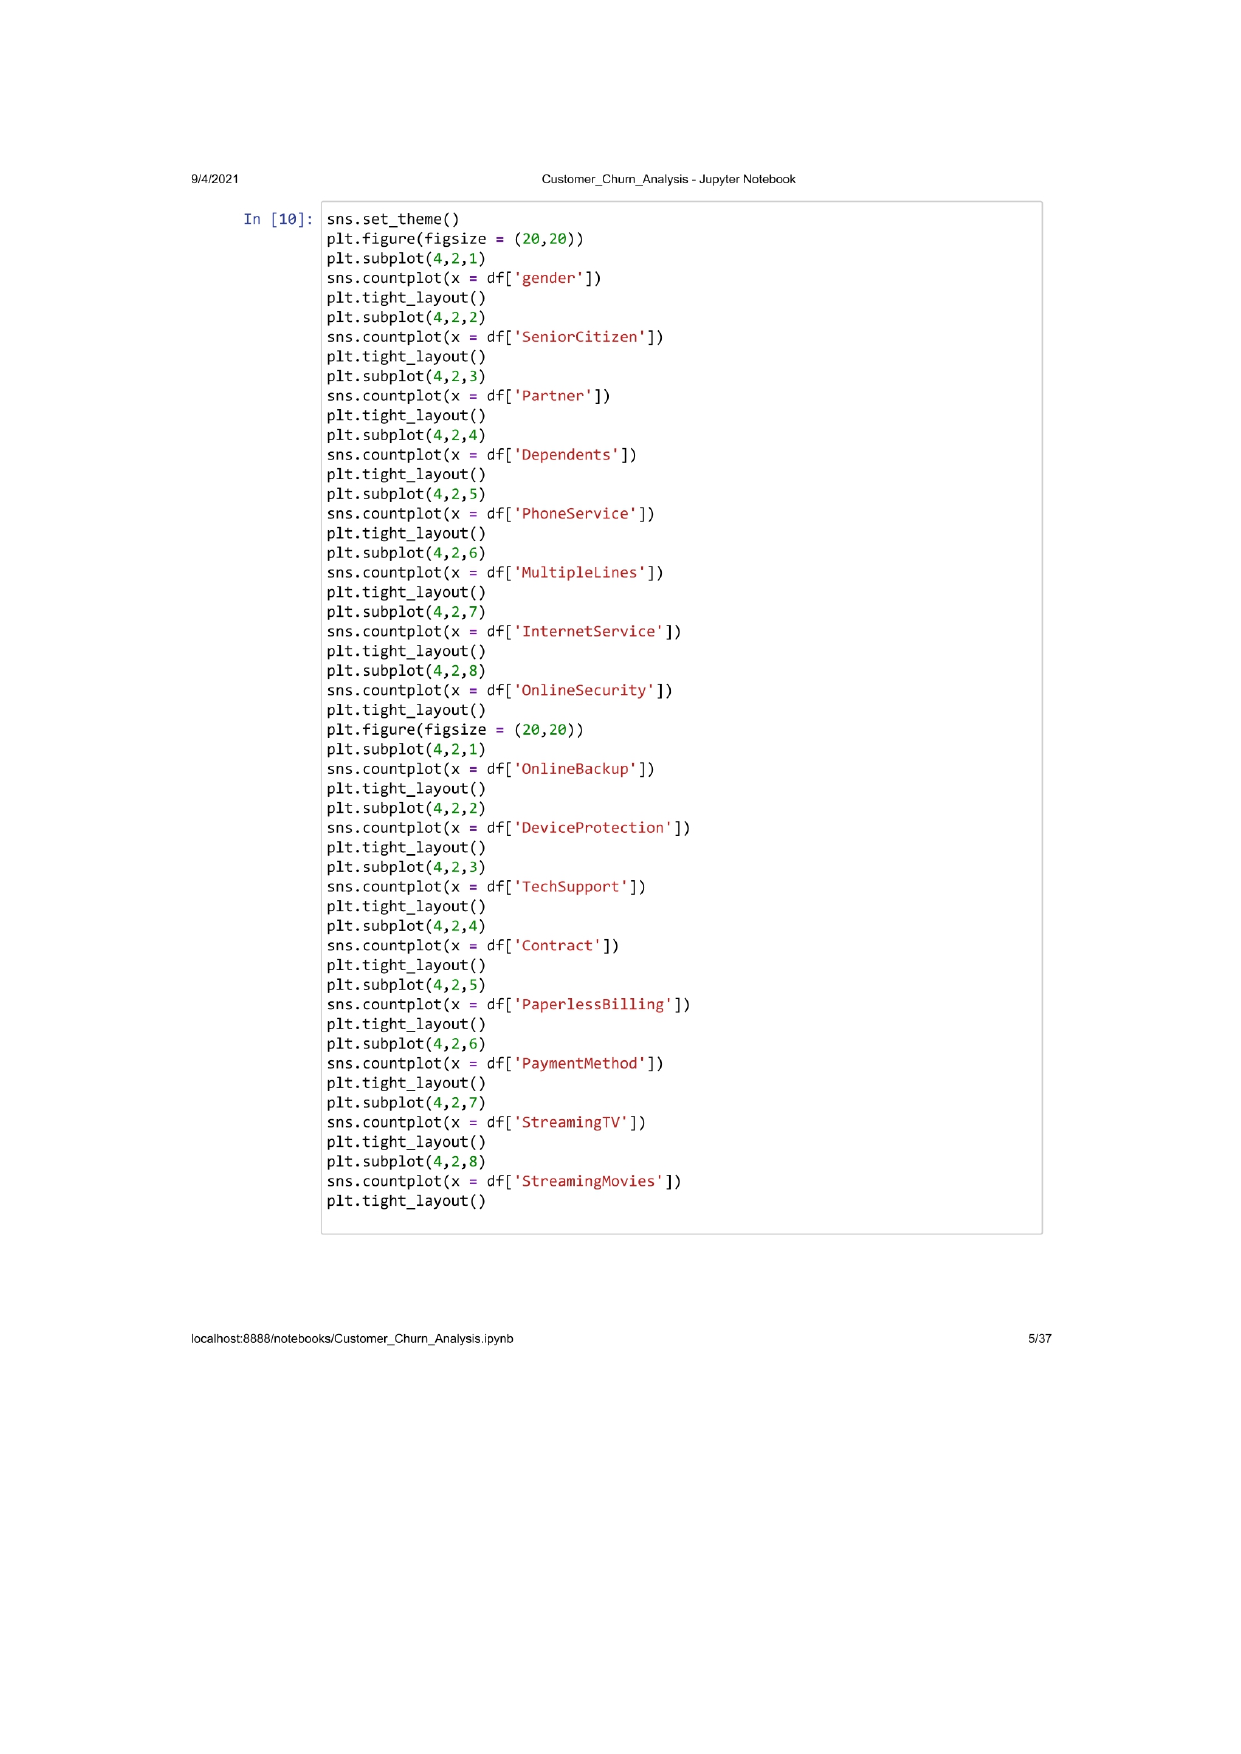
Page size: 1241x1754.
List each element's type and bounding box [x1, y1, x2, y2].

picture [150, 150, 1091, 1367]
